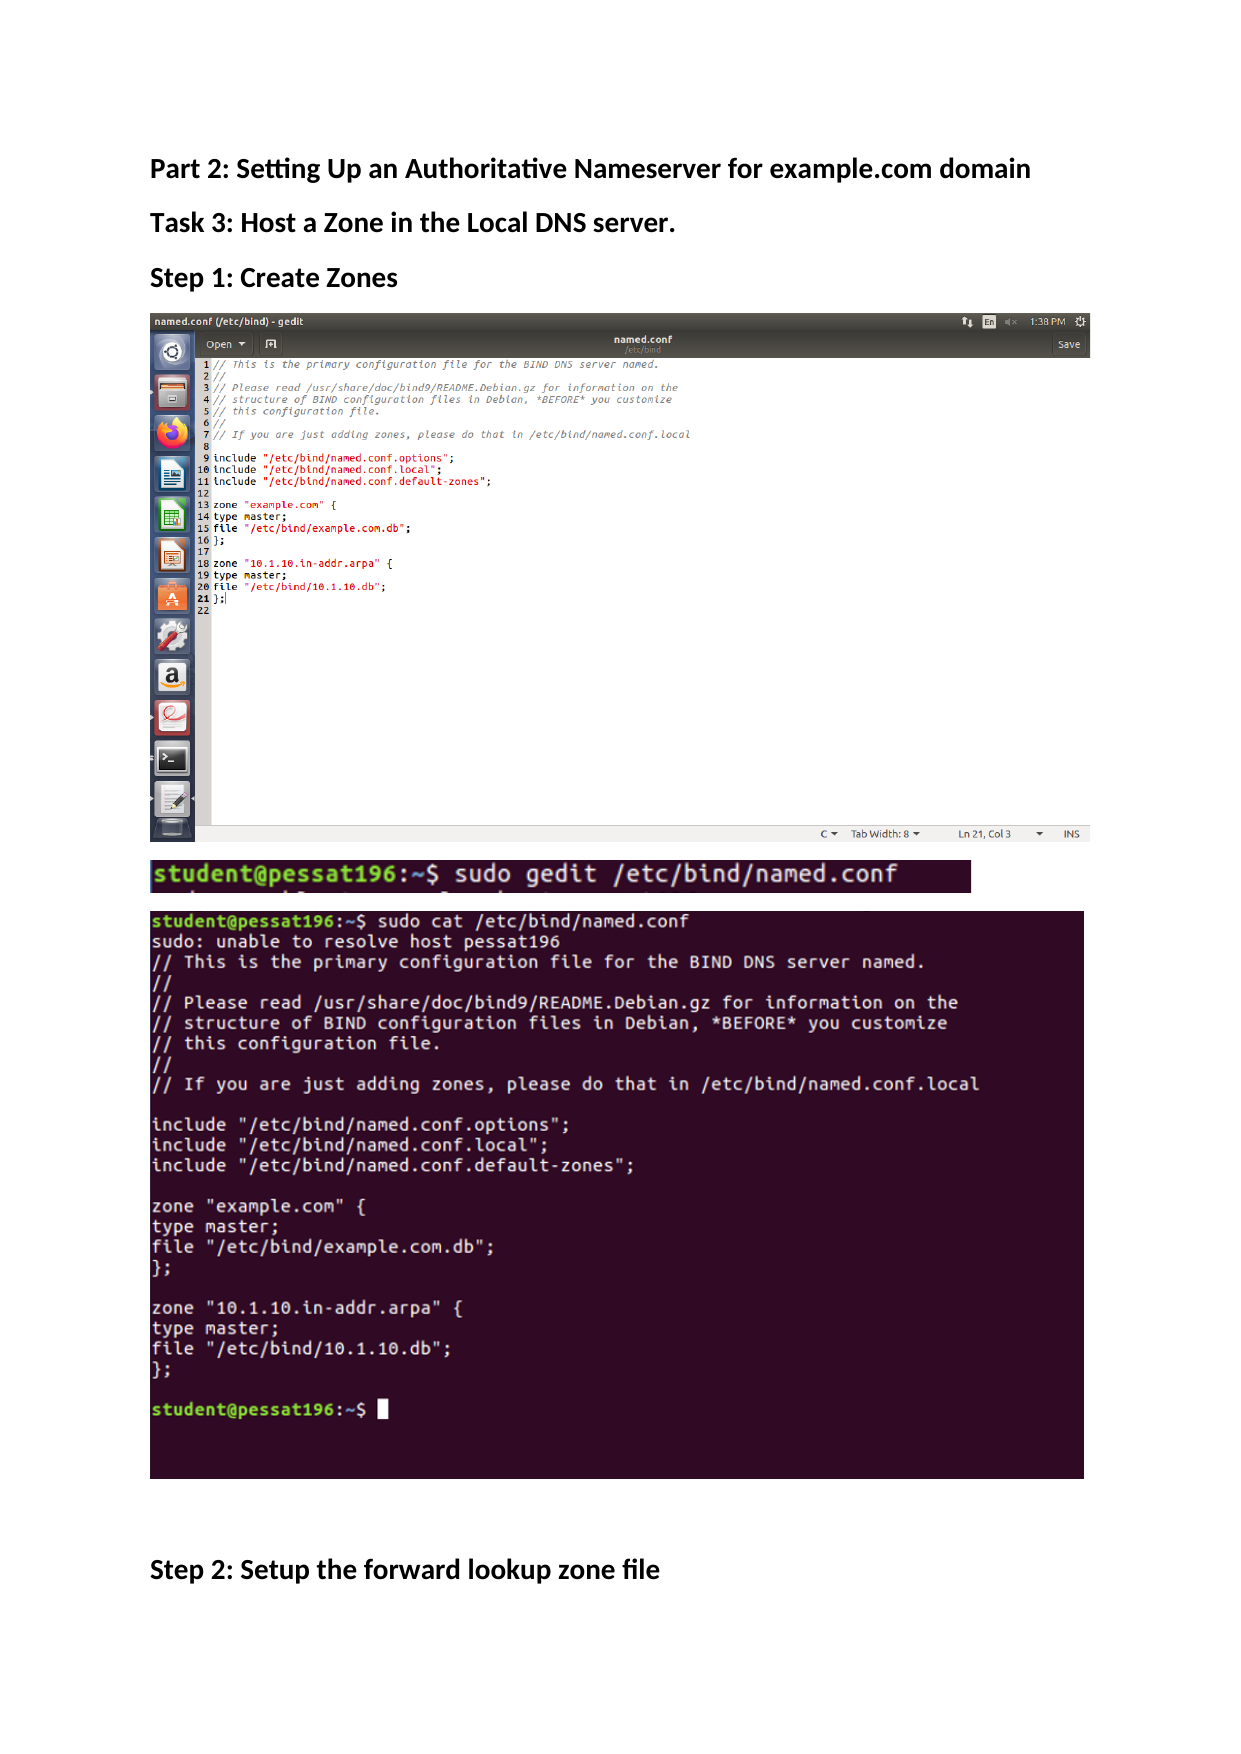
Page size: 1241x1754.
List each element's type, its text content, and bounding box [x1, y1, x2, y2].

picture [150, 911, 1084, 1479]
picture [150, 313, 1091, 842]
text Step 2: Setup the forward lookup zone file [150, 1551, 1090, 1587]
picture [150, 860, 972, 893]
text Task 3: Host a Zone in the Local DNS server. [150, 204, 1090, 240]
text Step 1: Create Zones [150, 259, 1090, 294]
text Part 2: Setting Up an Authoritative Nameserver for example.com domain [150, 150, 1090, 186]
